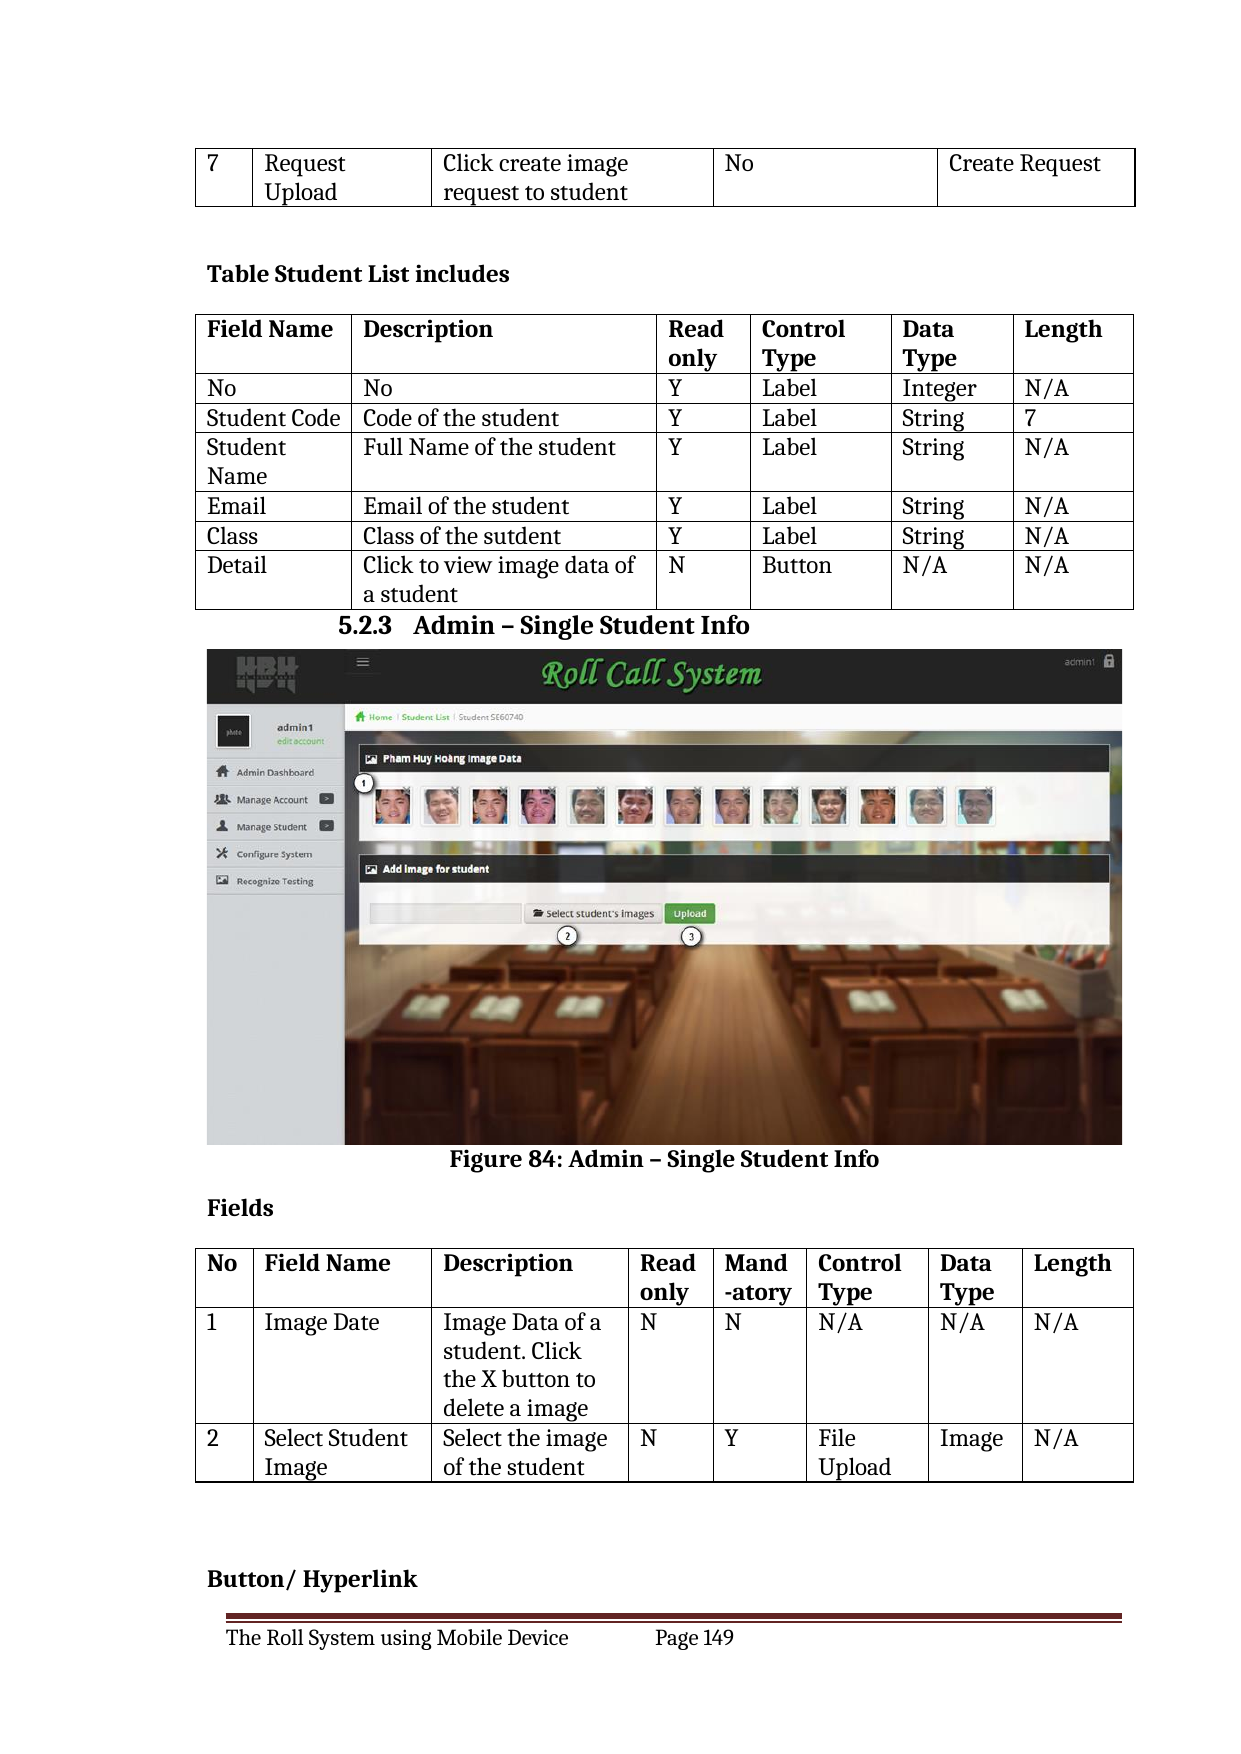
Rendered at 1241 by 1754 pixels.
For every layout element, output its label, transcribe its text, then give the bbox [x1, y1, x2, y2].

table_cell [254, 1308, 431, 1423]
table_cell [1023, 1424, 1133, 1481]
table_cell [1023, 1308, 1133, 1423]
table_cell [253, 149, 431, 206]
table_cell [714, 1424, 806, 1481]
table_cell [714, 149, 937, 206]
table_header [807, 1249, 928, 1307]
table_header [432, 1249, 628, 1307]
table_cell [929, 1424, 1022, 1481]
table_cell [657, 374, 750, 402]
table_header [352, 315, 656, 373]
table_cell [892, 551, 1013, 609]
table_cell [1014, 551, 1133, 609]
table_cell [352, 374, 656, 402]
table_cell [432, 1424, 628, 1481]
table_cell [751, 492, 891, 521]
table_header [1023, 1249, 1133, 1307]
text Fields [207, 1194, 1122, 1223]
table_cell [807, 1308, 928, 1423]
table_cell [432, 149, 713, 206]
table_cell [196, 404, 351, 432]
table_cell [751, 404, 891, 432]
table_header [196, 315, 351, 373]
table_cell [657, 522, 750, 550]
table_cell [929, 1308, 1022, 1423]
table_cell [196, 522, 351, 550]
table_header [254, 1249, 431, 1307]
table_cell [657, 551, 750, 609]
text Table Student List includes [207, 260, 1122, 289]
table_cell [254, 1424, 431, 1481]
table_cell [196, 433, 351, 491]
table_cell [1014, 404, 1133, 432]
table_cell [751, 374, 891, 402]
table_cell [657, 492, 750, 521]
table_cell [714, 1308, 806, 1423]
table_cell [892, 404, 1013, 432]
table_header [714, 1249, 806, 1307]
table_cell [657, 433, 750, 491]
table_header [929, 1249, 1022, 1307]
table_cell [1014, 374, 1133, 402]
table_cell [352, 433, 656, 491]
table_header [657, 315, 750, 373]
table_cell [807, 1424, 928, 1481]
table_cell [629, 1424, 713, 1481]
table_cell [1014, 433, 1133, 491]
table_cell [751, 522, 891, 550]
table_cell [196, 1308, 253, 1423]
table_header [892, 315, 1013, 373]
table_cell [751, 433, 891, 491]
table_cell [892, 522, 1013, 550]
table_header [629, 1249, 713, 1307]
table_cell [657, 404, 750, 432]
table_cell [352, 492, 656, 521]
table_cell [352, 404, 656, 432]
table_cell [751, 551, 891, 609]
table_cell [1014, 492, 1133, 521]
text Button/ Hyperlink [207, 1565, 1122, 1594]
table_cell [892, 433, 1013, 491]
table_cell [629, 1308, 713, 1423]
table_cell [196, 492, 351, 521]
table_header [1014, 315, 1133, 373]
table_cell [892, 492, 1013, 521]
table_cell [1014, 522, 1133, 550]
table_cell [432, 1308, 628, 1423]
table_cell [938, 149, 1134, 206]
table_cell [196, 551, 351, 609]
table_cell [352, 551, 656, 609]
picture [206, 649, 1123, 1145]
subtitle Admin – Single Student Info [338, 610, 1122, 641]
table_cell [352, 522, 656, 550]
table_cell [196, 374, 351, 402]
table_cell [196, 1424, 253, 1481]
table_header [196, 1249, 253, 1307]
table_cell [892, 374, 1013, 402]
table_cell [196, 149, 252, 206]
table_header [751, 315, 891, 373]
